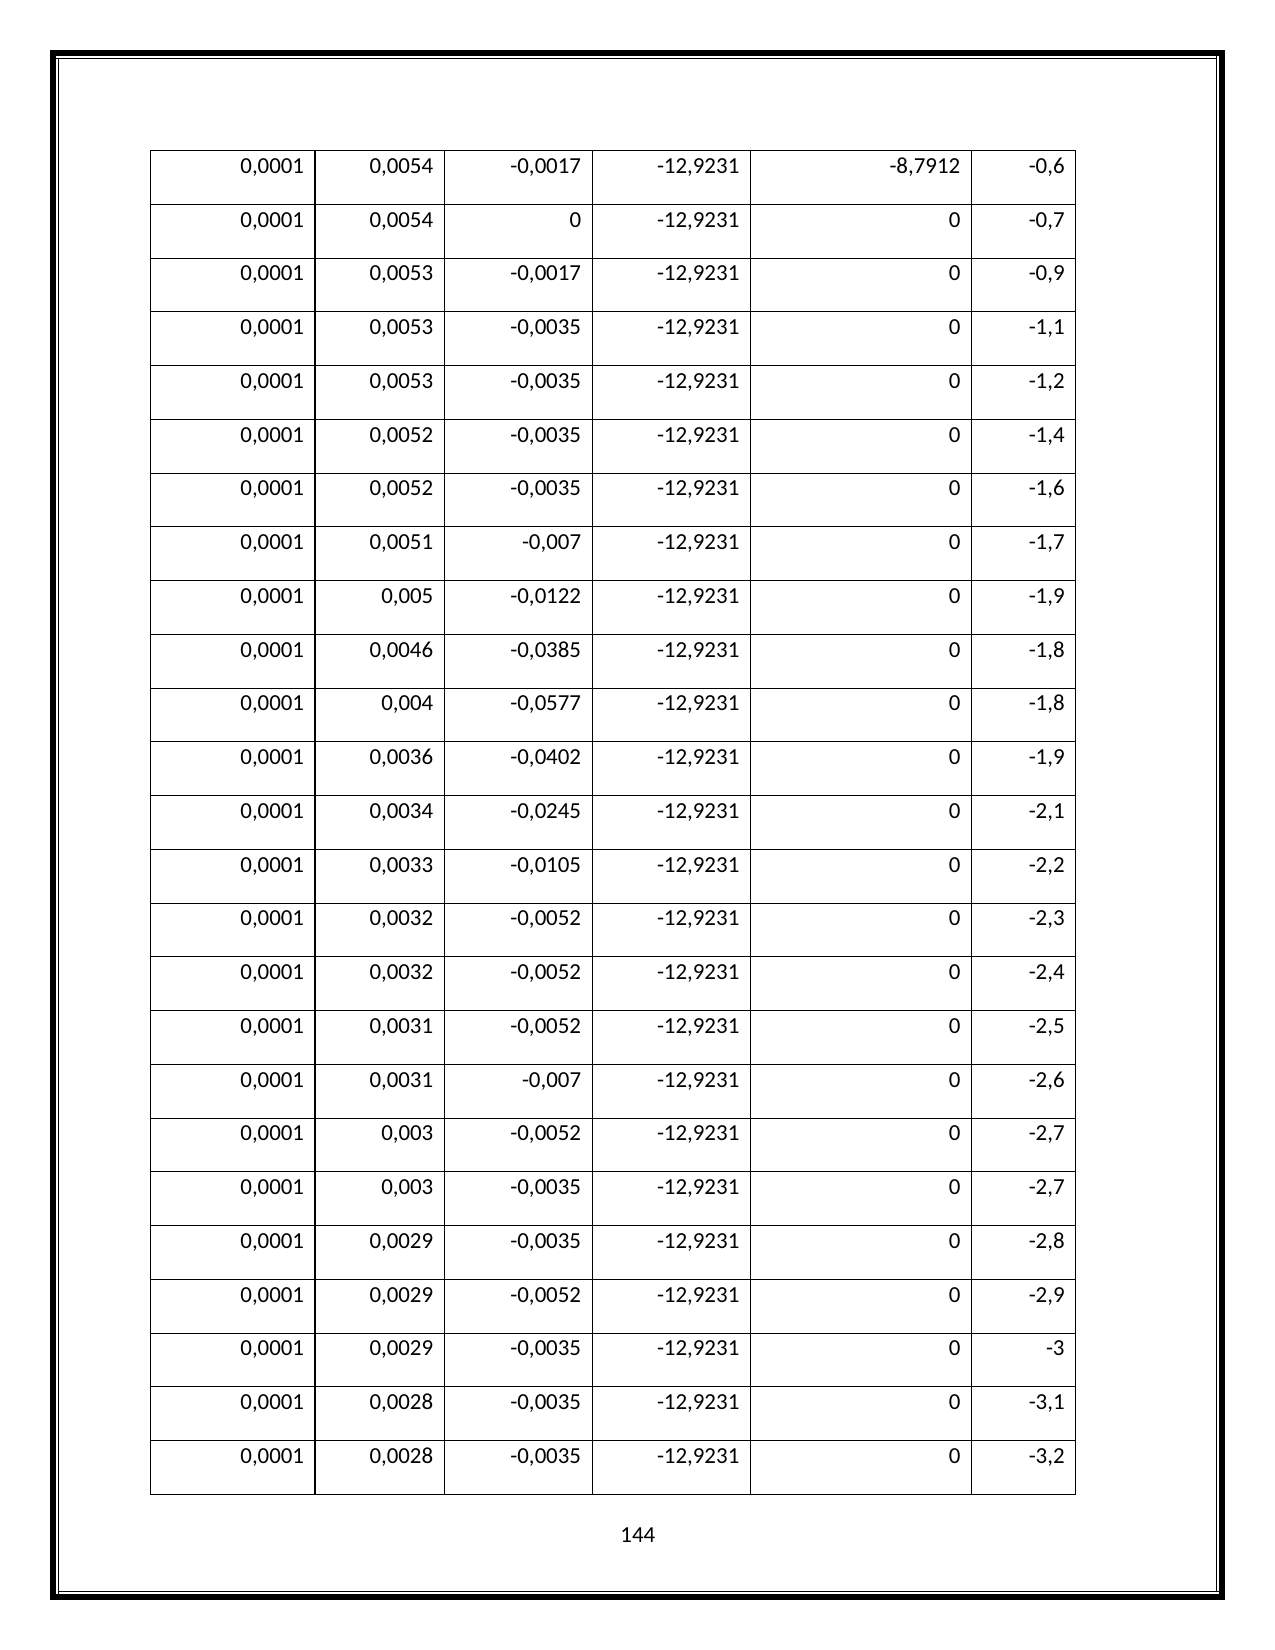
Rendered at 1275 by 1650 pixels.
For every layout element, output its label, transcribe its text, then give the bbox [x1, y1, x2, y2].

table_cell -0,0035 [445, 1226, 592, 1279]
table_cell -0,0035 [445, 1334, 592, 1386]
table_cell -0,0035 [445, 312, 592, 365]
table_cell -0,0017 [445, 151, 592, 204]
table_cell -0,0245 [445, 796, 592, 849]
table_cell -2,7 [972, 1119, 1075, 1171]
table_cell 0 [751, 1226, 971, 1279]
table_cell 0 [751, 312, 971, 365]
table_cell 0 [751, 205, 971, 257]
table_cell -8,7912 [751, 151, 971, 204]
table_cell 0 [751, 904, 971, 956]
table_cell -1,4 [972, 420, 1075, 472]
table_cell 0,0001 [151, 904, 314, 956]
table_cell -2,6 [972, 1065, 1075, 1117]
table_cell -12,9231 [593, 1119, 750, 1171]
table_cell 0,0001 [151, 474, 314, 526]
table_cell 0,0001 [151, 689, 314, 741]
table_cell -12,9231 [593, 474, 750, 526]
table_cell 0,0001 [151, 527, 314, 580]
table_cell -0,0385 [445, 635, 592, 687]
table_cell -12,9231 [593, 742, 750, 795]
table_cell -12,9231 [593, 1172, 750, 1225]
table_cell 0,004 [316, 689, 444, 741]
table_cell -2,8 [972, 1226, 1075, 1279]
table_cell 0,0032 [316, 957, 444, 1010]
table_cell 0,0001 [151, 1226, 314, 1279]
table_cell 0,0034 [316, 796, 444, 849]
table_cell 0,0053 [316, 312, 444, 365]
table_cell -1,8 [972, 635, 1075, 687]
table_cell 0 [751, 420, 971, 472]
table_cell -0,0052 [445, 1280, 592, 1332]
table_cell 0 [751, 259, 971, 311]
table_cell -0,6 [972, 151, 1075, 204]
table_cell -0,0035 [445, 366, 592, 419]
table_cell 0,0032 [316, 904, 444, 956]
table_cell 0,0054 [316, 151, 444, 204]
table_cell -0,0035 [445, 420, 592, 472]
table_cell -0,7 [972, 205, 1075, 257]
table_cell 0 [751, 1387, 971, 1440]
table_cell -12,9231 [593, 1011, 750, 1064]
table_cell -12,9231 [593, 1226, 750, 1279]
table_cell -12,9231 [593, 635, 750, 687]
table_cell -3 [972, 1334, 1075, 1386]
table_cell -2,5 [972, 1011, 1075, 1064]
table_cell -12,9231 [593, 259, 750, 311]
table_cell 0 [751, 581, 971, 634]
table_cell 0,0001 [151, 1011, 314, 1064]
table_cell 0,0001 [151, 796, 314, 849]
table_cell 0 [751, 474, 971, 526]
table_cell 0,0036 [316, 742, 444, 795]
table_cell 0 [751, 366, 971, 419]
table_cell 0 [751, 1011, 971, 1064]
table_cell -0,0577 [445, 689, 592, 741]
table_cell -2,9 [972, 1280, 1075, 1332]
table_cell -12,9231 [593, 312, 750, 365]
table_cell 0,0001 [151, 366, 314, 419]
table_cell -0,0017 [445, 259, 592, 311]
table_cell 0,0052 [316, 420, 444, 472]
table_cell -12,9231 [593, 420, 750, 472]
table_cell -0,0052 [445, 1011, 592, 1064]
table_cell 0,005 [316, 581, 444, 634]
table_cell 0,0031 [316, 1065, 444, 1117]
table_cell 0,0001 [151, 957, 314, 1010]
table_cell 0,0029 [316, 1334, 444, 1386]
table_cell 0,003 [316, 1172, 444, 1225]
table_cell -12,9231 [593, 366, 750, 419]
table_cell -1,9 [972, 742, 1075, 795]
table_cell 0,0054 [316, 205, 444, 257]
table_cell 0 [751, 1441, 971, 1494]
table_cell -12,9231 [593, 1065, 750, 1117]
table_cell -1,6 [972, 474, 1075, 526]
table_cell 0,0001 [151, 1334, 314, 1386]
table_cell -0,0122 [445, 581, 592, 634]
table_cell 0 [751, 957, 971, 1010]
table_cell 0 [751, 1172, 971, 1225]
table_cell -3,2 [972, 1441, 1075, 1494]
table_cell 0 [751, 689, 971, 741]
table_cell 0,0029 [316, 1280, 444, 1332]
table_cell -1,9 [972, 581, 1075, 634]
table_cell 0 [751, 527, 971, 580]
table_cell 0,0028 [316, 1441, 444, 1494]
table_cell 0,0031 [316, 1011, 444, 1064]
table_cell -1,8 [972, 689, 1075, 741]
table_cell 0,0053 [316, 366, 444, 419]
table_cell -0,007 [445, 527, 592, 580]
table_cell -2,3 [972, 904, 1075, 956]
table_cell -1,7 [972, 527, 1075, 580]
table_cell 0 [445, 205, 592, 257]
table_cell -0,0035 [445, 1172, 592, 1225]
table_cell -12,9231 [593, 957, 750, 1010]
table_cell 0,0028 [316, 1387, 444, 1440]
table_cell -1,1 [972, 312, 1075, 365]
table_cell 0,0001 [151, 420, 314, 472]
table_cell 0 [751, 742, 971, 795]
table_cell 0,0001 [151, 1065, 314, 1117]
table_cell 0,0029 [316, 1226, 444, 1279]
table_cell -2,7 [972, 1172, 1075, 1225]
table_cell -12,9231 [593, 689, 750, 741]
table_cell 0 [751, 635, 971, 687]
table_cell -0,0052 [445, 1119, 592, 1171]
table_cell 0 [751, 1334, 971, 1386]
table_cell -12,9231 [593, 904, 750, 956]
table_cell -2,4 [972, 957, 1075, 1010]
table_cell 0,0001 [151, 635, 314, 687]
table_cell -12,9231 [593, 1334, 750, 1386]
table_cell 0,0001 [151, 581, 314, 634]
table_cell 0,0001 [151, 1441, 314, 1494]
table_cell 0,0052 [316, 474, 444, 526]
table_cell 0,0001 [151, 1119, 314, 1171]
table_cell 0,003 [316, 1119, 444, 1171]
table_cell 0,0001 [151, 742, 314, 795]
table_cell -1,2 [972, 366, 1075, 419]
table_cell -12,9231 [593, 527, 750, 580]
table_cell -0,0035 [445, 1387, 592, 1440]
table_cell 0,0001 [151, 1280, 314, 1332]
table_cell 0,0051 [316, 527, 444, 580]
table_cell -0,0035 [445, 1441, 592, 1494]
table_cell -12,9231 [593, 151, 750, 204]
table_cell 0,0001 [151, 151, 314, 204]
table_cell -3,1 [972, 1387, 1075, 1440]
table_cell -12,9231 [593, 581, 750, 634]
table_cell -12,9231 [593, 1387, 750, 1440]
table_cell 0,0001 [151, 850, 314, 902]
table_cell 0,0001 [151, 259, 314, 311]
table_cell 0,0001 [151, 1387, 314, 1440]
table_cell -0,0105 [445, 850, 592, 902]
table_cell -12,9231 [593, 796, 750, 849]
table_cell -12,9231 [593, 1441, 750, 1494]
table_cell -0,0052 [445, 957, 592, 1010]
table_cell -0,007 [445, 1065, 592, 1117]
table_cell 0,0033 [316, 850, 444, 902]
table_cell -2,1 [972, 796, 1075, 849]
table_cell 0,0001 [151, 1172, 314, 1225]
table_cell 0 [751, 1065, 971, 1117]
table_cell -0,0035 [445, 474, 592, 526]
table_cell -12,9231 [593, 1280, 750, 1332]
table_cell -12,9231 [593, 205, 750, 257]
table_cell -0,9 [972, 259, 1075, 311]
table_cell 0 [751, 850, 971, 902]
table_cell -12,9231 [593, 850, 750, 902]
table_cell -0,0052 [445, 904, 592, 956]
table_cell 0,0001 [151, 205, 314, 257]
table_cell 0 [751, 1119, 971, 1171]
table_cell 0,0046 [316, 635, 444, 687]
table_cell 0,0001 [151, 312, 314, 365]
table_cell 0 [751, 796, 971, 849]
table_cell -2,2 [972, 850, 1075, 902]
table_cell -0,0402 [445, 742, 592, 795]
table_cell 0 [751, 1280, 971, 1332]
table_cell 0,0053 [316, 259, 444, 311]
